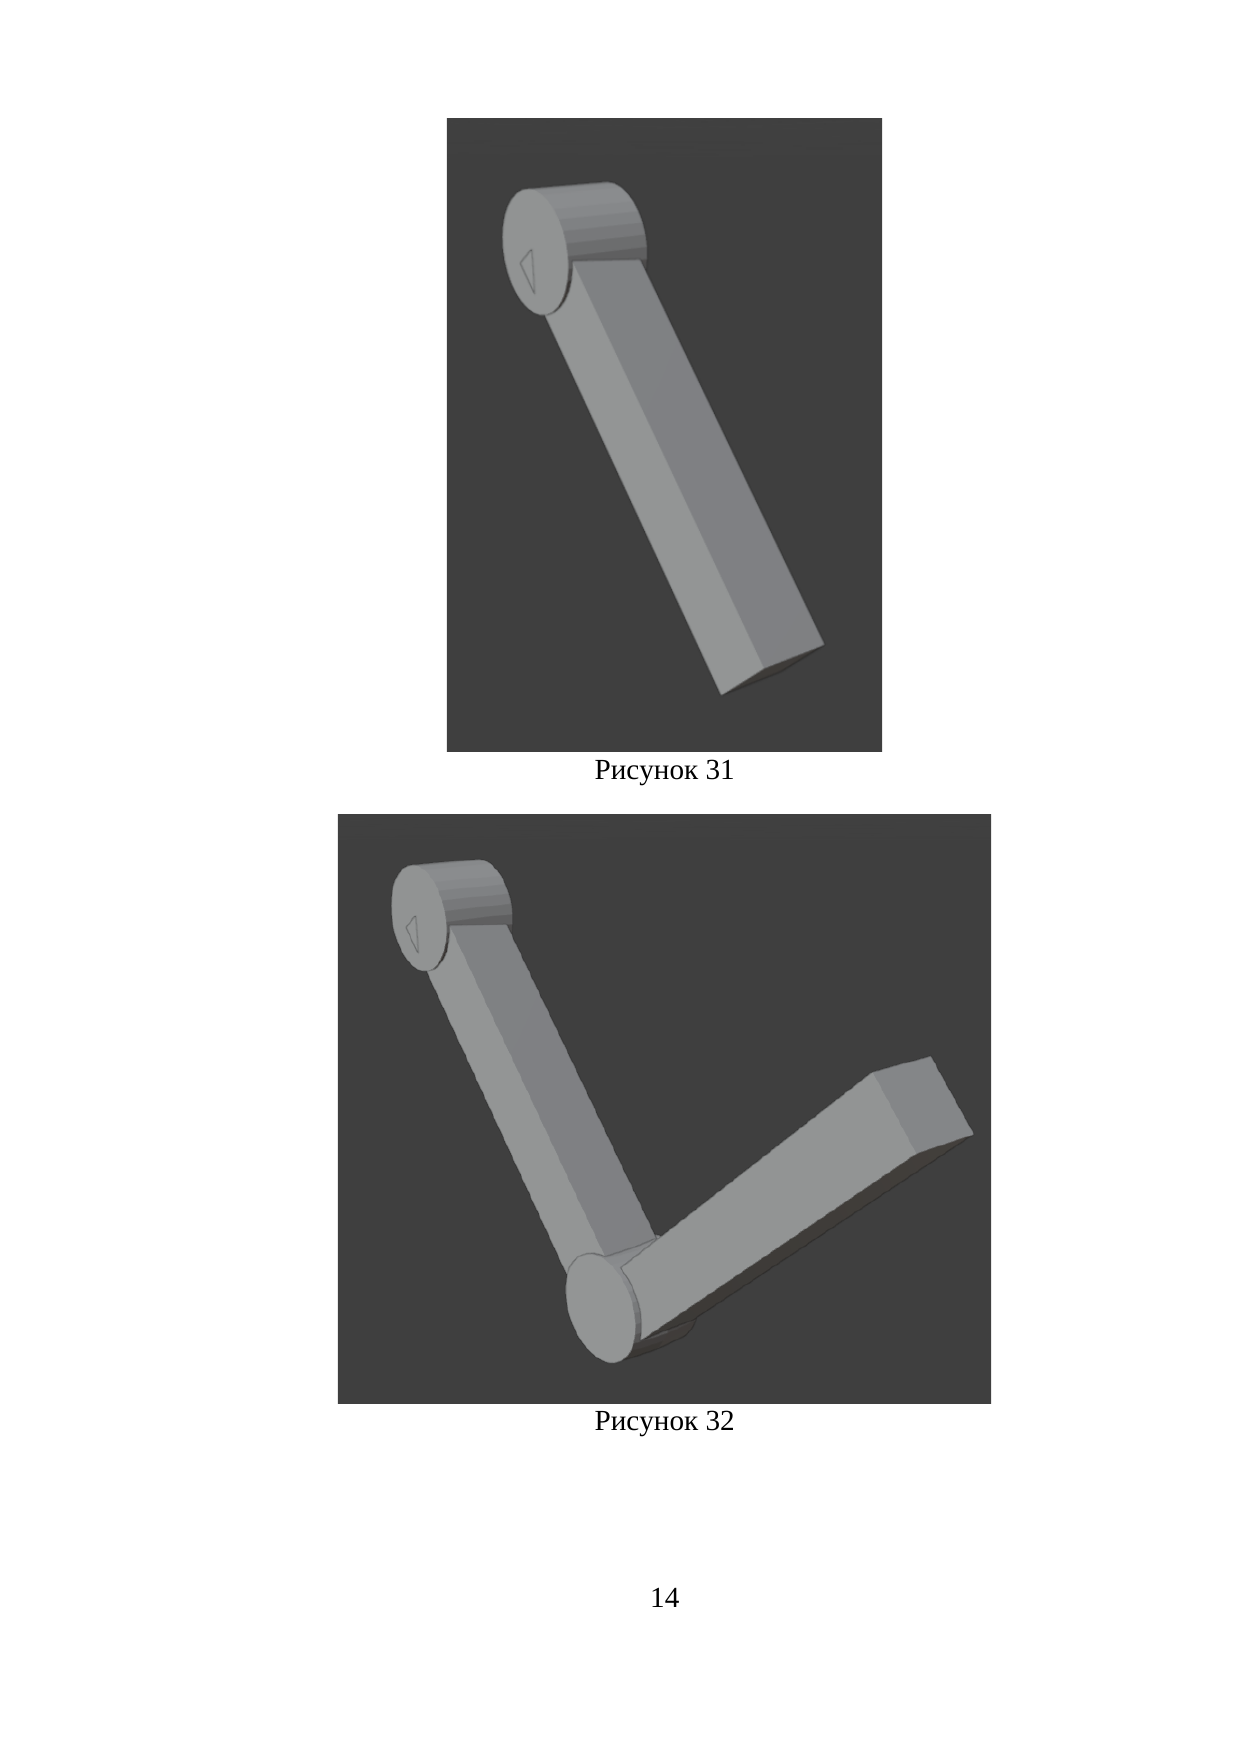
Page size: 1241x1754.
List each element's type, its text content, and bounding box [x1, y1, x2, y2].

text Рисунок 31 [177, 752, 1152, 786]
picture [337, 814, 992, 1404]
text Рисунок 32 [177, 1403, 1152, 1437]
picture [446, 118, 883, 752]
